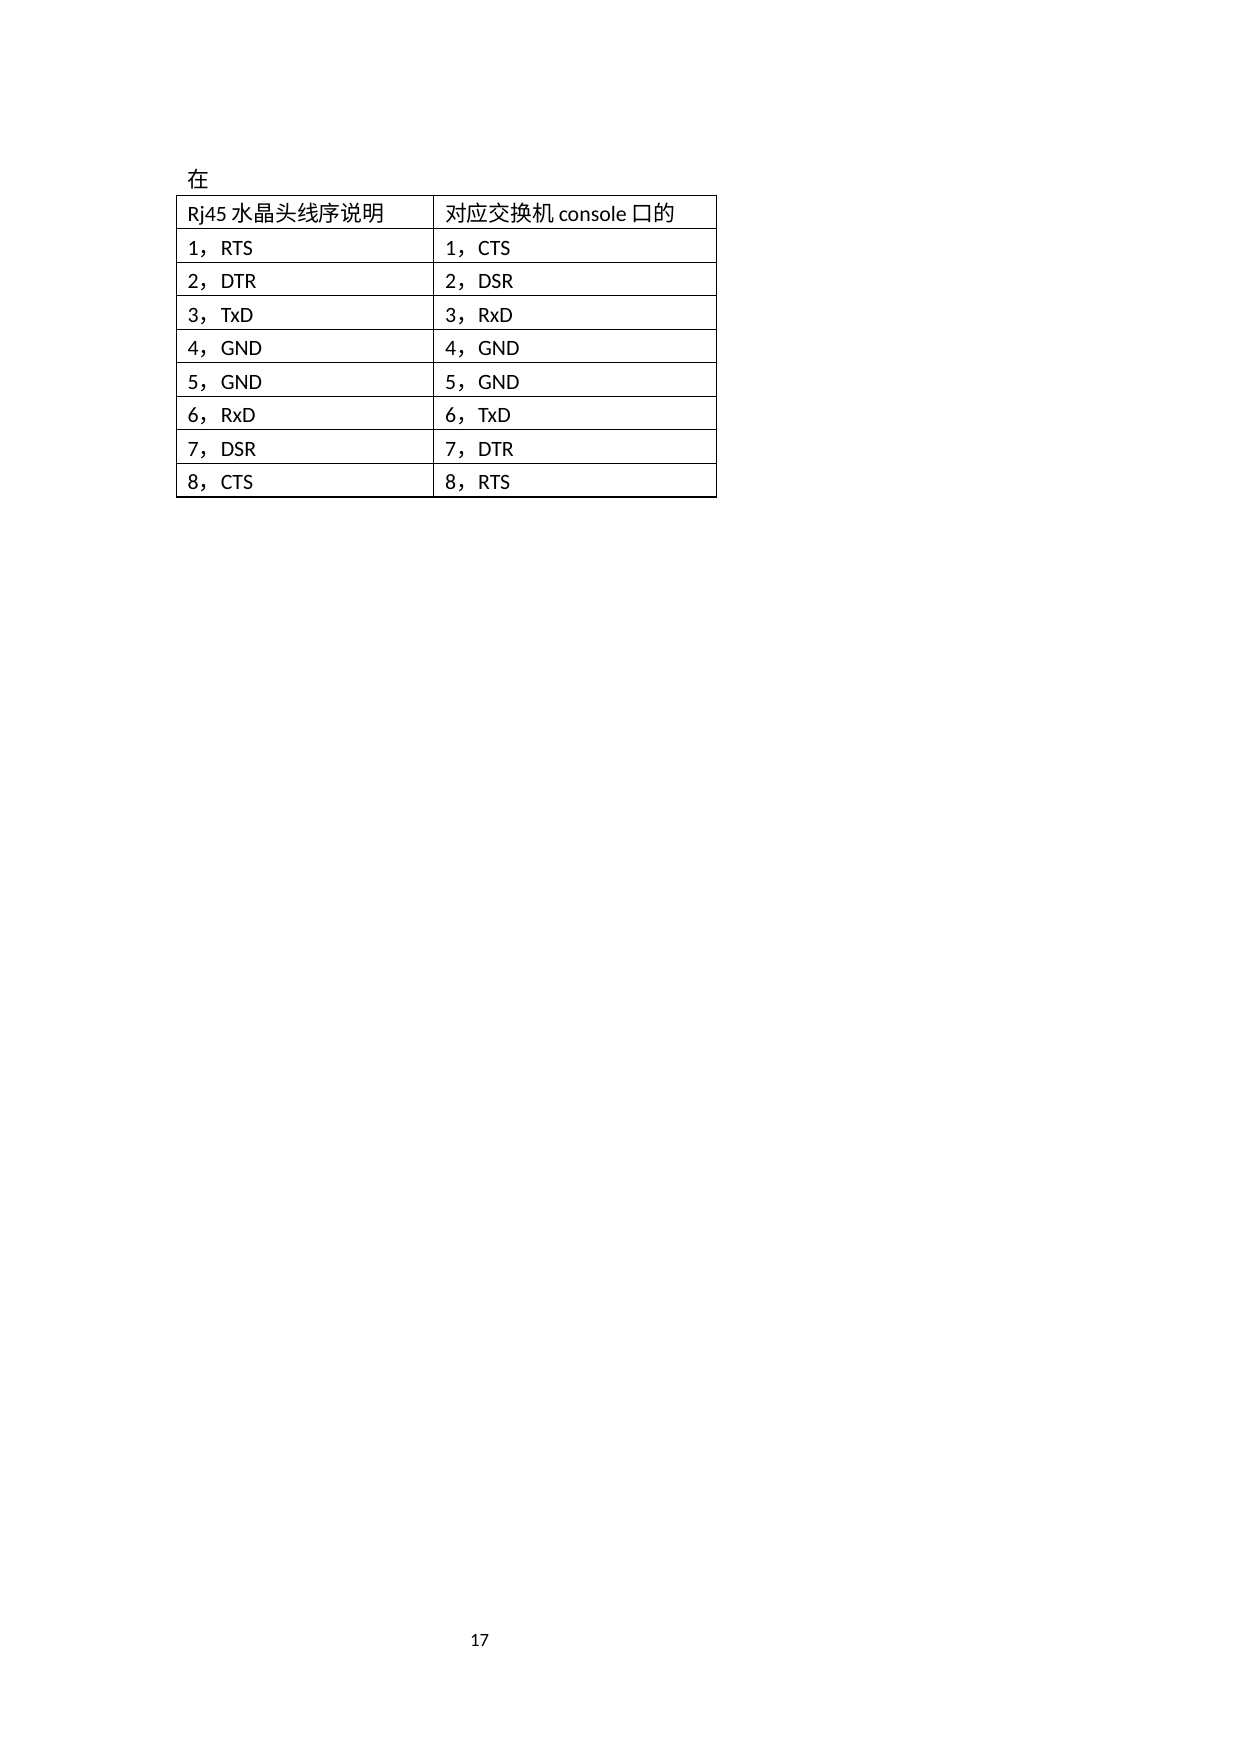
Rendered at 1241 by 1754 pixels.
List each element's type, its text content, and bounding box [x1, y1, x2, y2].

table_cell 3，TxD [177, 296, 433, 329]
table_cell 1，CTS [434, 229, 716, 262]
table_header Rj45水晶头线序说明 [177, 196, 433, 228]
table_cell 6，RxD [177, 397, 433, 429]
table_cell 1，RTS [177, 229, 433, 262]
table_cell 2，DTR [177, 263, 433, 295]
table_cell 7，DSR [177, 430, 433, 463]
table_cell 4，GND [434, 330, 716, 362]
text 在 [187, 162, 1053, 194]
table_cell 3，RxD [434, 296, 716, 329]
table_header 对应交换机console口的 [434, 196, 716, 228]
table_cell 4，GND [177, 330, 433, 362]
table_cell 7，DTR [434, 430, 716, 463]
table_cell 8，RTS [434, 464, 716, 496]
table_cell 5，GND [434, 363, 716, 396]
table_cell 8，CTS [177, 464, 433, 496]
table_cell 5，GND [177, 363, 433, 396]
table_cell 2，DSR [434, 263, 716, 295]
table_cell 6，TxD [434, 397, 716, 429]
